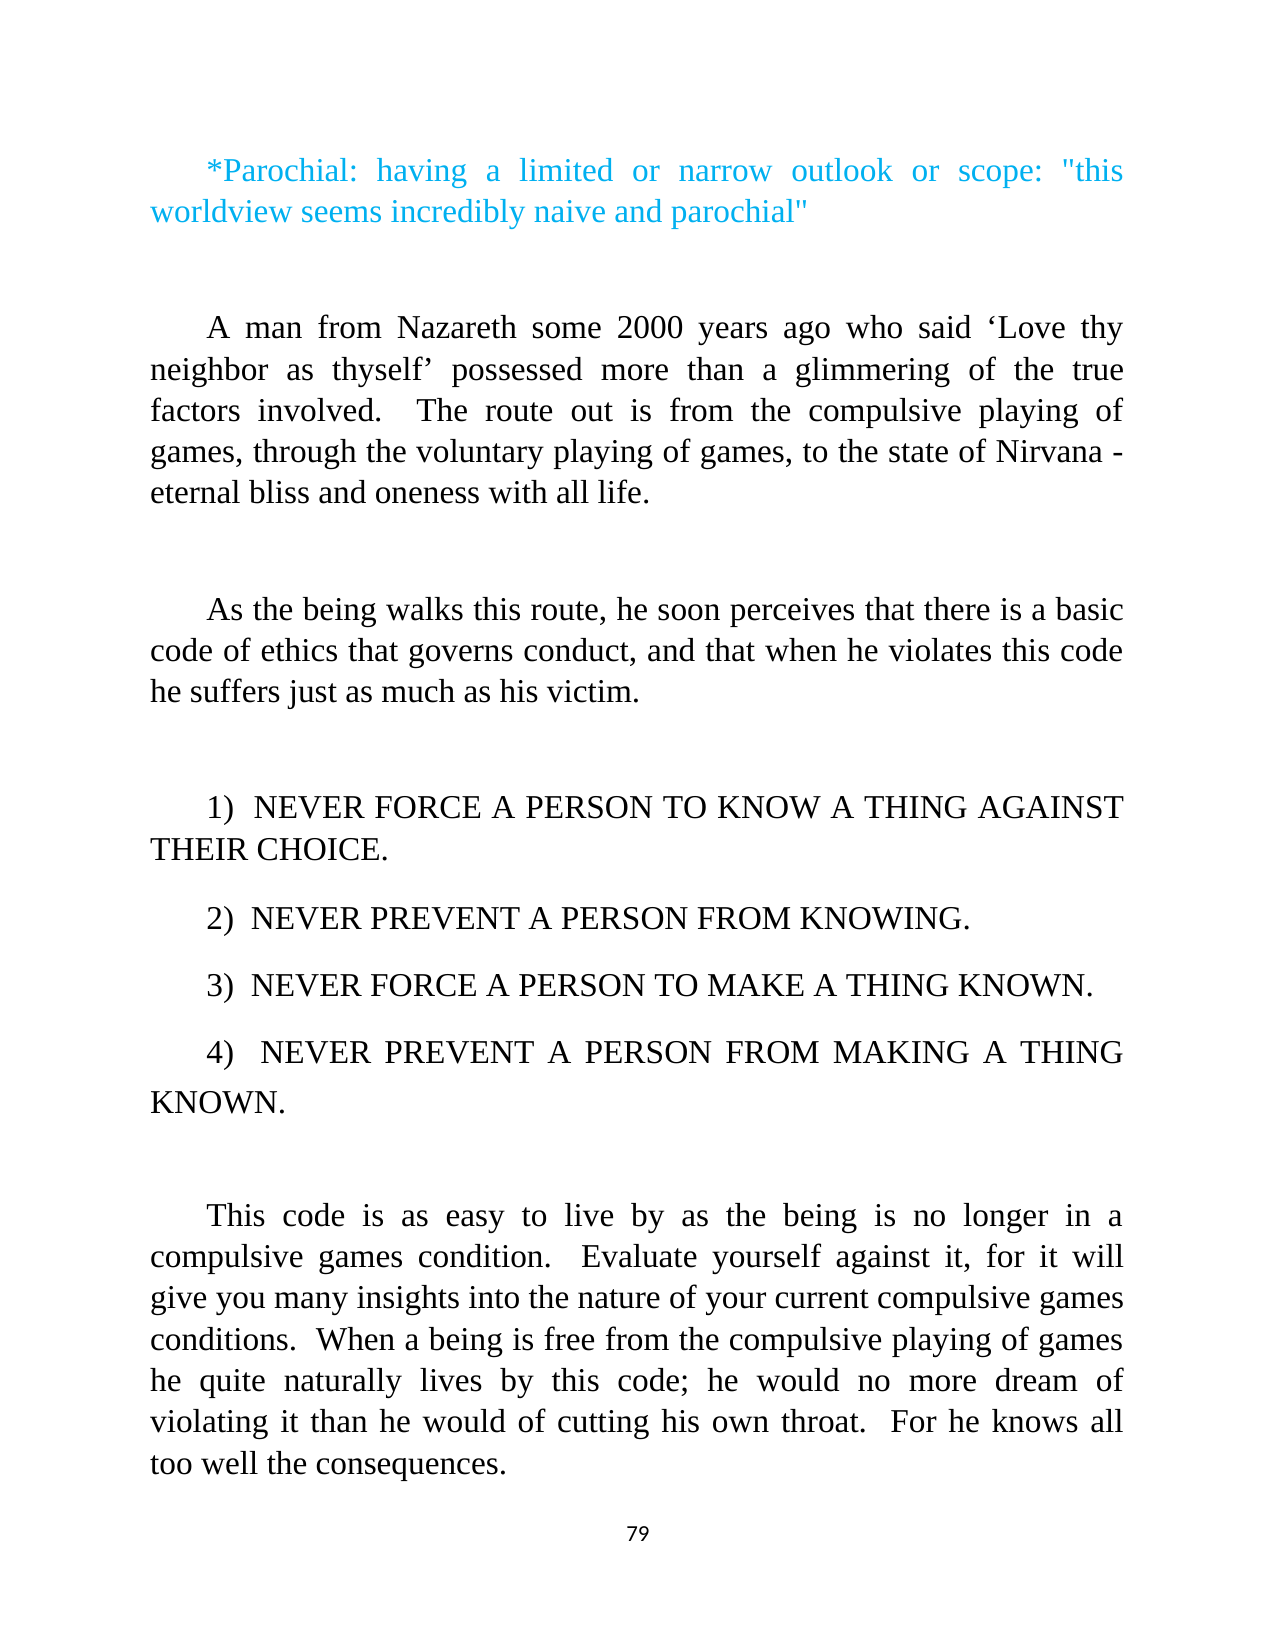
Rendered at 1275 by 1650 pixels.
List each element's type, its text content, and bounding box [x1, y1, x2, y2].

text As the being walks this route, he soon perceives that there is a basic code of ethics that governs conduct, and that when he violates this code he suffers just as much as his victim. [150, 589, 1125, 710]
text This code is as easy to live by as the being is no longer in a compulsive games condition. Evaluate yourself against it, for it will give you many insights into the nature of your current compulsive games conditions. When a being is free from the compulsive playing of games he quite naturally lives by this code; he would no more dream of violating it than he would of cutting his own throat. For he knows all too well the consequences. [150, 1195, 1125, 1481]
text 2) NEVER PREVENT A PERSON FROM KNOWING. [150, 887, 1125, 937]
text 4) NEVER PREVENT A PERSON FROM MAKING A THING KNOWN. [150, 1020, 1125, 1120]
text A man from Nazareth some 2000 years ago who said ‘Love thy neighbor as thyself’ possessed more than a glimmering of the true factors involved. The route out is from the compulsive playing of games, through the voluntary playing of games, to the state of Nirvana - eternal bliss and oneness with all life. [150, 307, 1125, 511]
text 1) NEVER FORCE A PERSON TO KNOW A THING AGAINST THEIR CHOICE. [150, 788, 1125, 867]
text *Parochial: having a limited or narrow outlook or scope: "this worldview seems incredibly naive and parochial" [150, 150, 1125, 230]
text 3) NEVER FORCE A PERSON TO MAKE A THING KNOWN. [150, 954, 1125, 1004]
